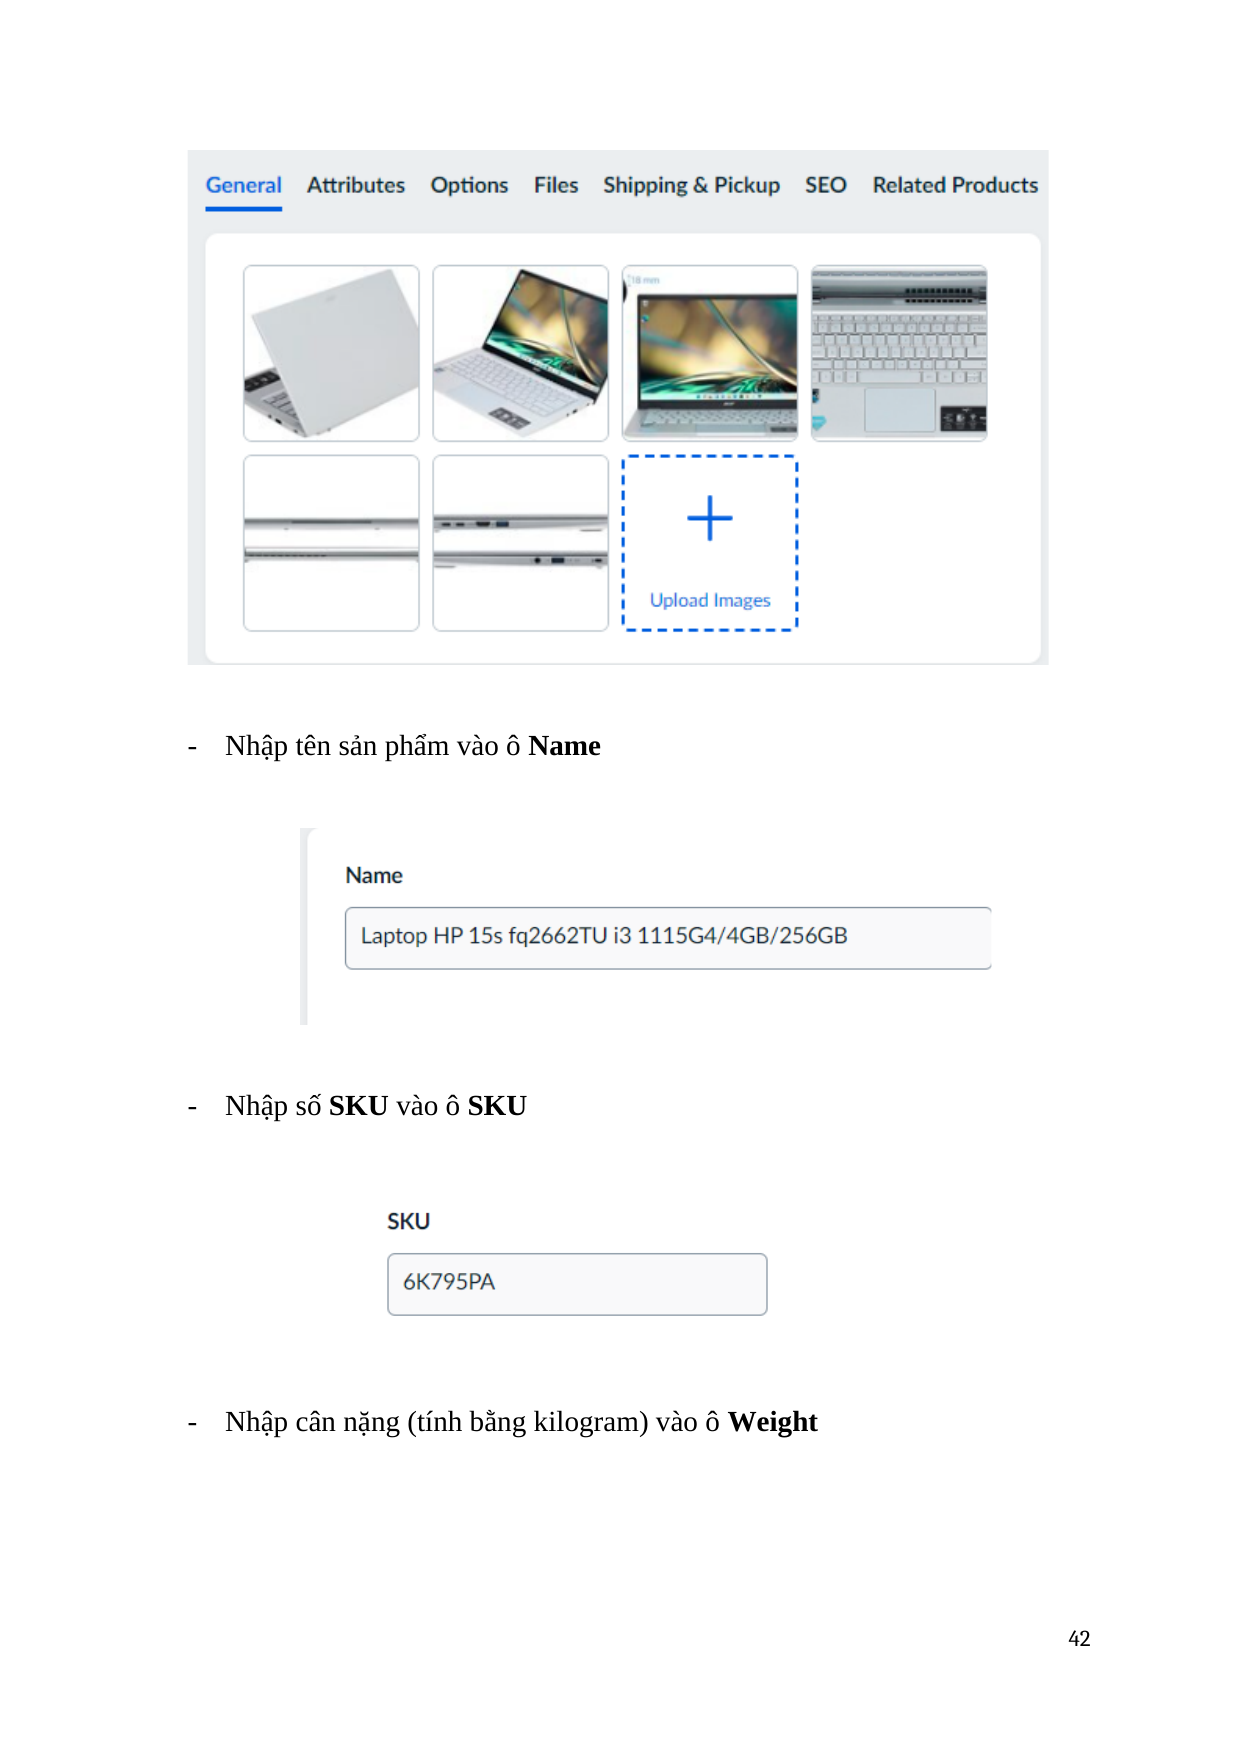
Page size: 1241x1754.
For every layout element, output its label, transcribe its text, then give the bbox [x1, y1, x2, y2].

list Nhập tên sản phẩm vào ô Name [187, 728, 1090, 761]
list Nhập số SKU vào ô SKU [187, 1088, 1090, 1121]
list Nhập cân nặng (tính bằng kilogram) vào ô Weight [187, 1404, 1090, 1438]
picture [375, 1188, 774, 1341]
picture [300, 828, 992, 1025]
picture [187, 150, 1049, 665]
